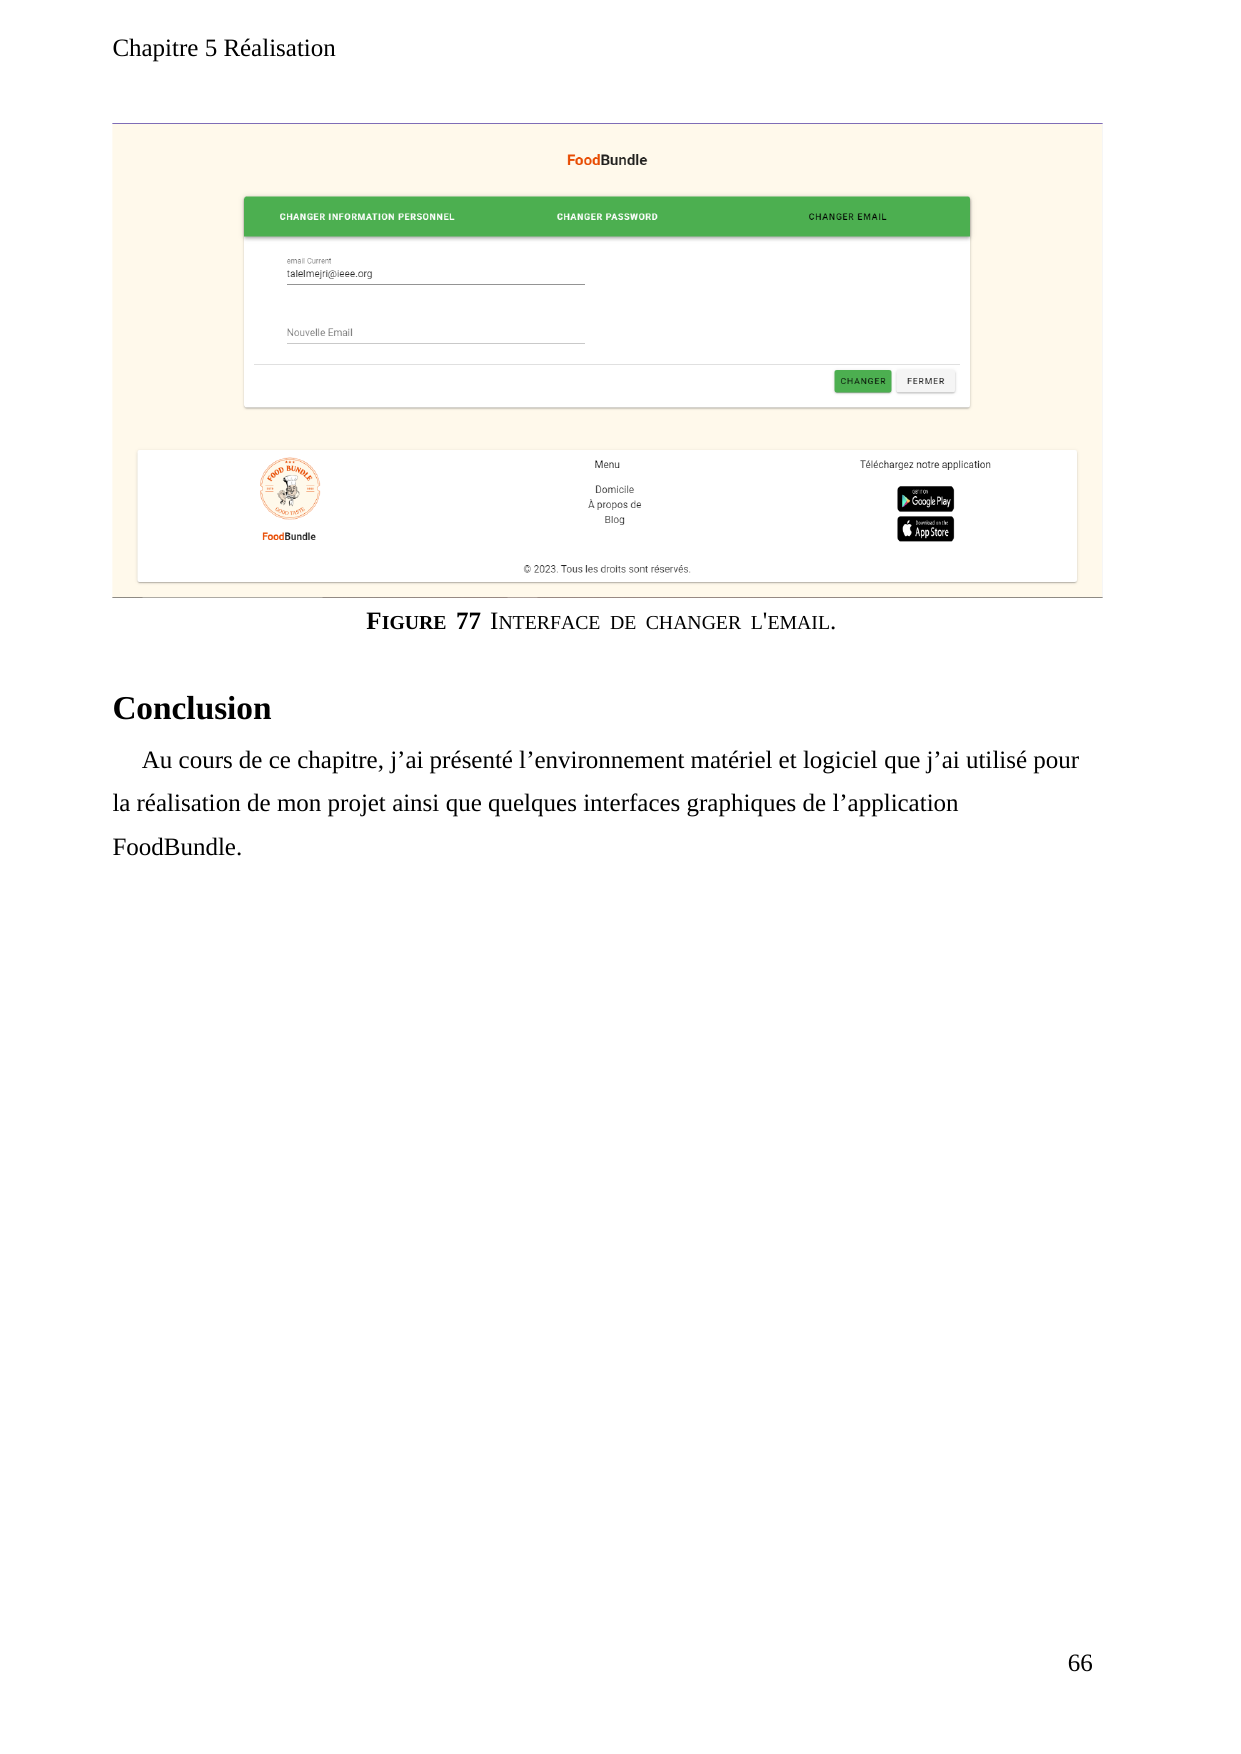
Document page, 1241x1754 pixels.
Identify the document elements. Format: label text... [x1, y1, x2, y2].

subtitle Conclusion [112, 688, 1240, 726]
text FIGURE 77 INTERFACE DE CHANGER L'EMAIL. [366, 606, 1240, 635]
text Au cours de ce chapitre, j’ai présenté l’environnement matériel et logiciel que j’ai utilisé pour la réalisation de mon projet ainsi que quelques interfaces graphiques de l’application FoodBundle. [112, 745, 1093, 860]
picture [112, 123, 1103, 598]
